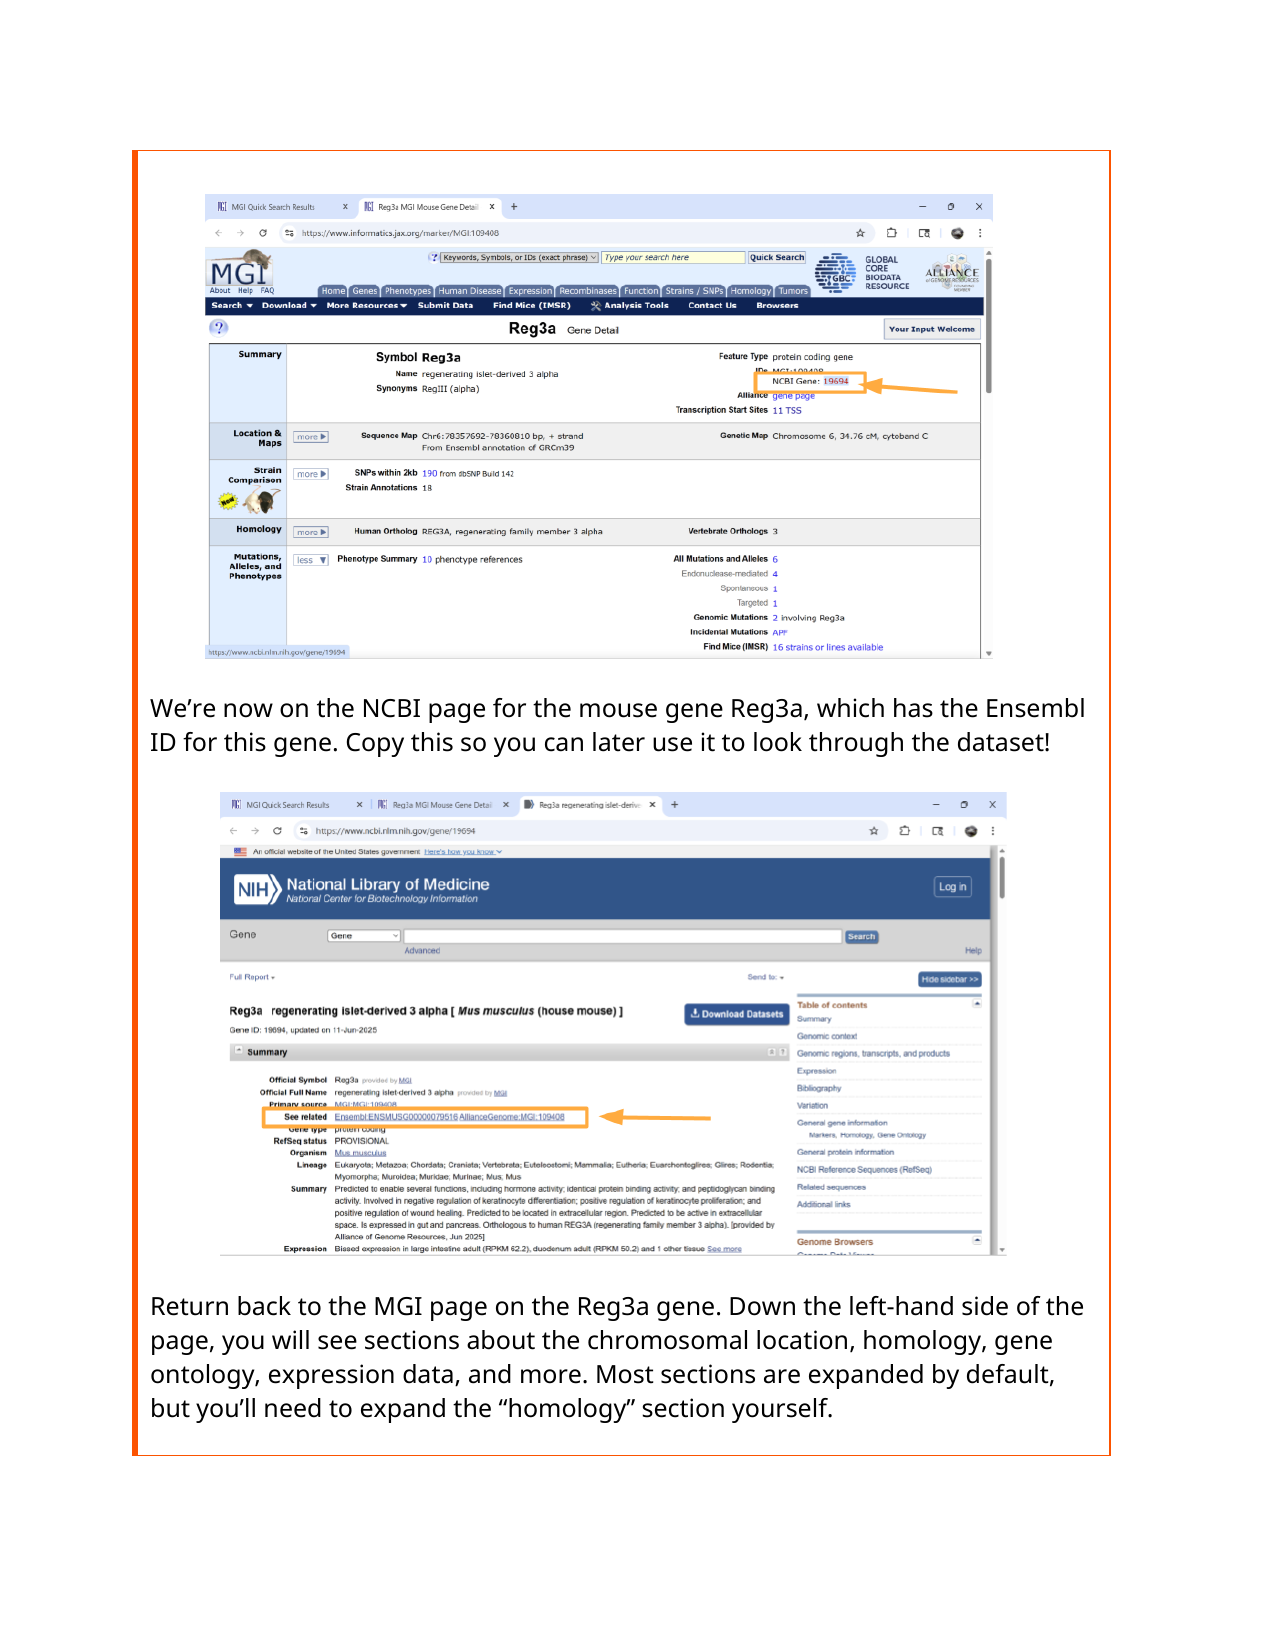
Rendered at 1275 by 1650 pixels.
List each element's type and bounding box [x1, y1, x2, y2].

picture [168, 777, 1044, 1270]
picture [168, 180, 1044, 673]
table_cell [138, 151, 1109, 1455]
